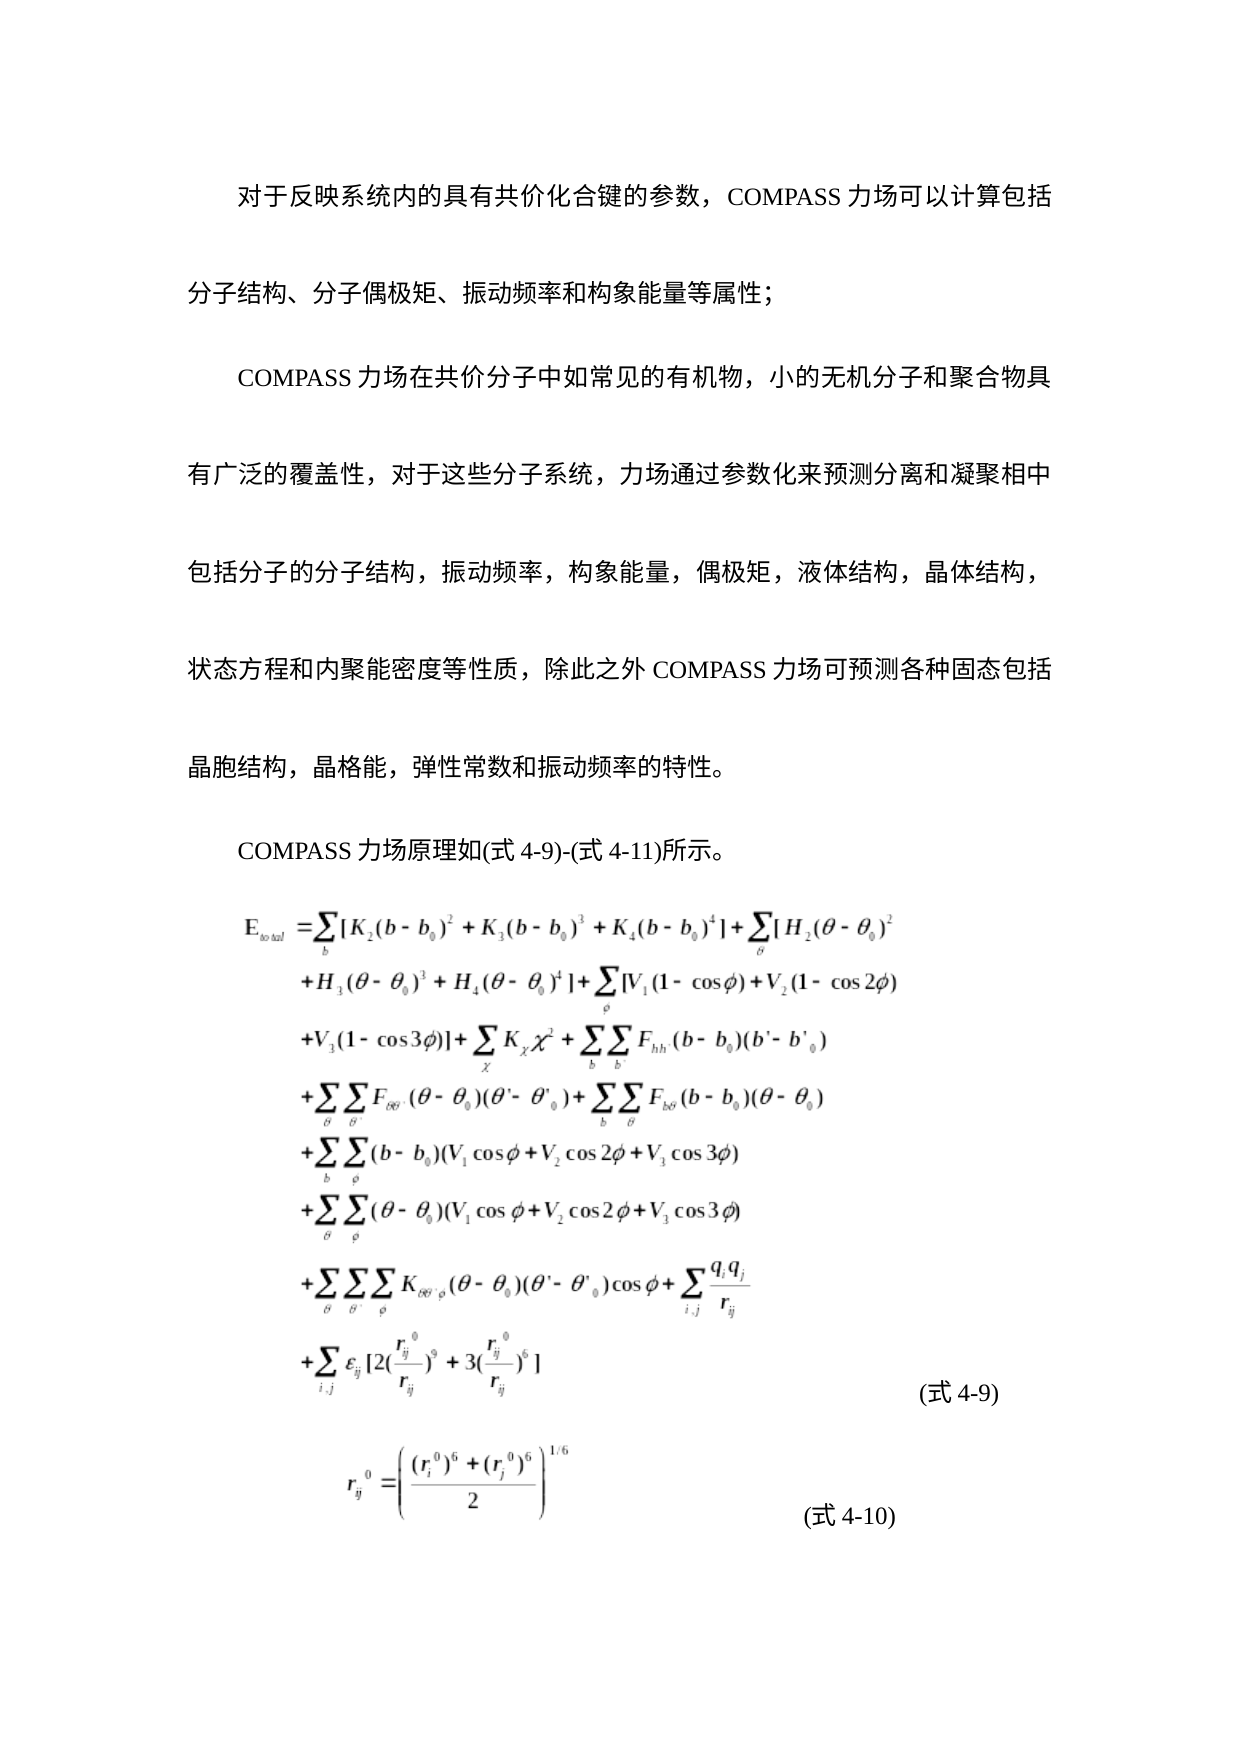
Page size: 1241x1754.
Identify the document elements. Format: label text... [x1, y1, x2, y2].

text (式4-9) [187, 899, 1053, 1419]
text (式4-10) [187, 1437, 1053, 1534]
text COMPASS力场在共价分子中如常见的有机物，小的无机分子和聚合物具有广泛的覆盖性，对于这些分子系统，力场通过参数化来预测分离和凝聚相中包括分子的分子结构，振动频率，构象能量，偶极矩，液体结构，晶体结构，状态方程和内聚能密度等性质，除此之外COMPASS力场可预测各种固态包括晶胞结构，晶格能，弹性常数和振动频率的特性。 [187, 343, 1053, 798]
text COMPASS力场原理如(式4-9)-(式4-11)所示。 [187, 816, 1053, 881]
text 对于反映系统内的具有共价化合键的参数，COMPASS力场可以计算包括分子结构、分子偶极矩、振动频率和构象能量等属性； [187, 162, 1053, 324]
